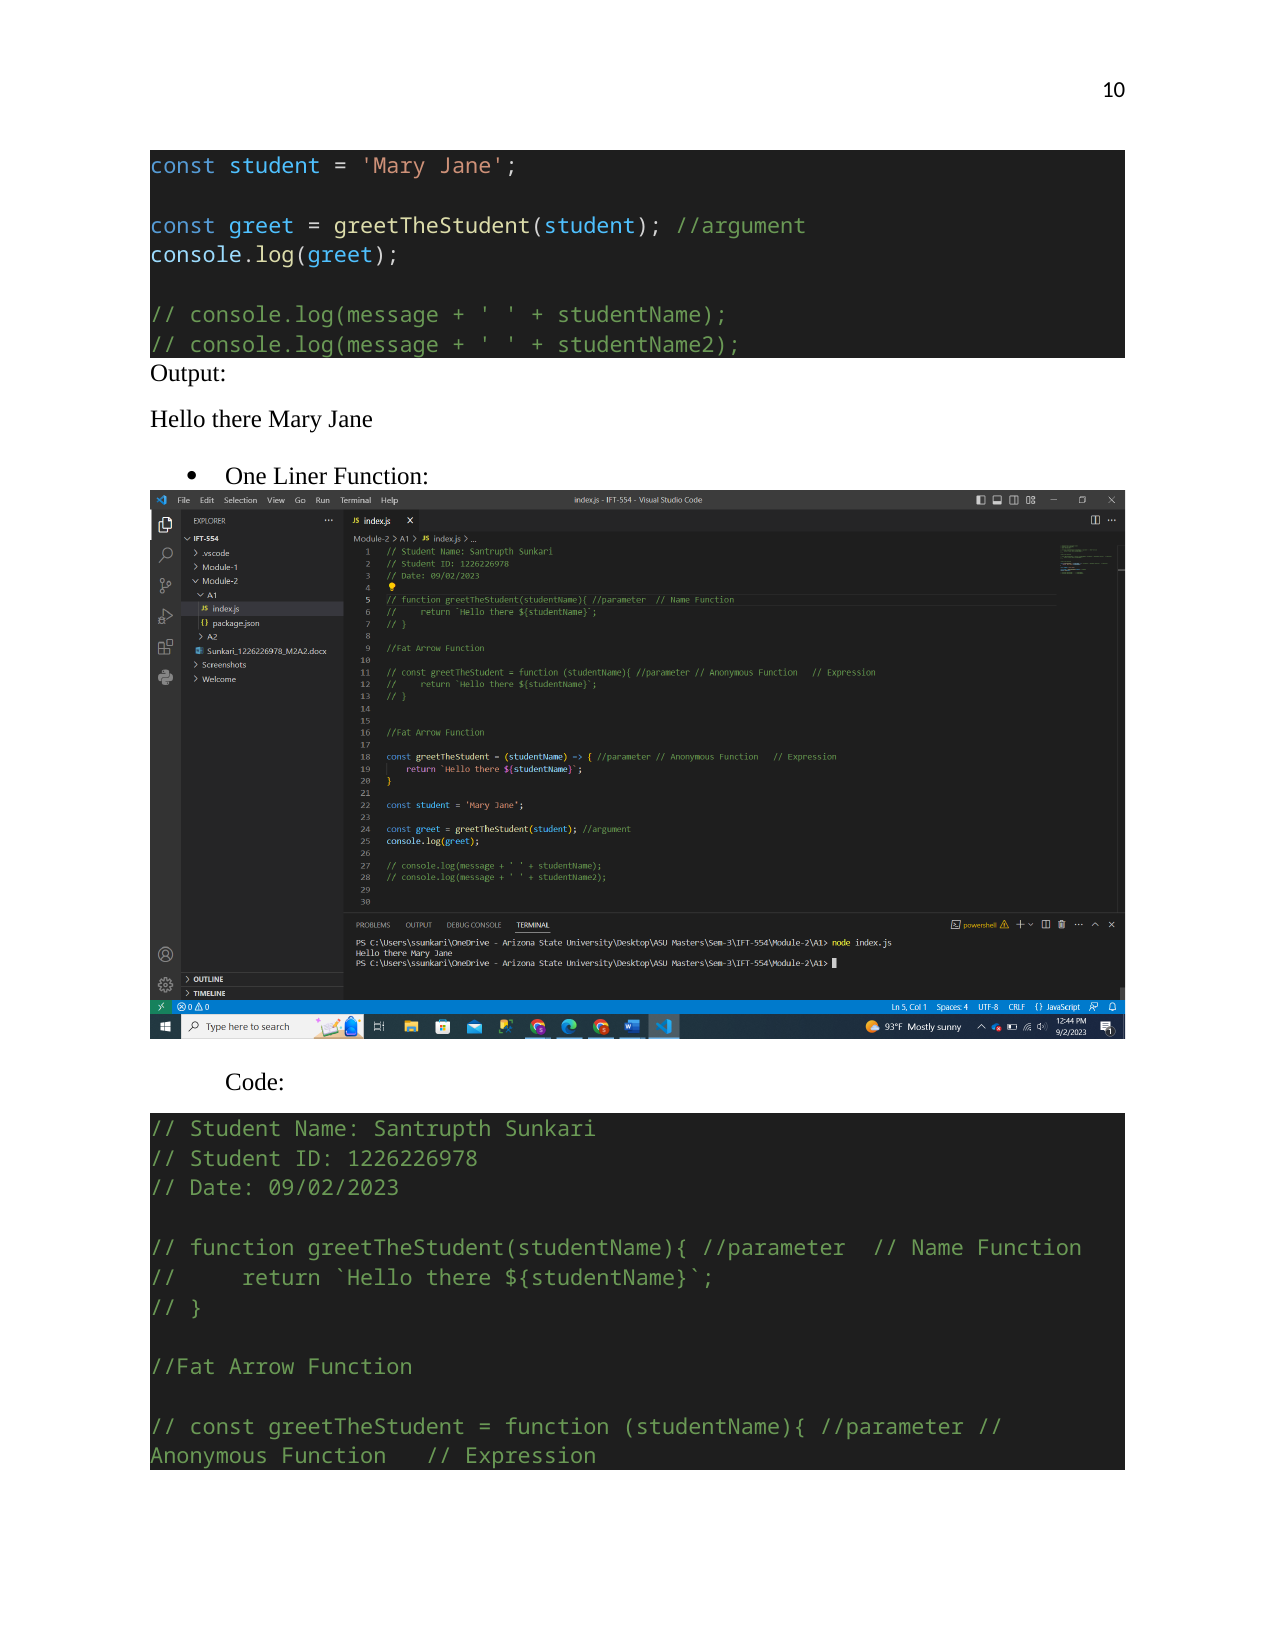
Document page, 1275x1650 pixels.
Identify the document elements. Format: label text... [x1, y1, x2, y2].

picture [150, 490, 1125, 1039]
text // } [150, 1292, 1125, 1321]
text // const greetTheStudent = function (studentName){ //parameter // Anonymous Function // Expression [150, 1411, 1125, 1470]
text Output: [150, 358, 1125, 387]
text console.log(greet); [150, 239, 1125, 269]
text // console.log(message + ' ' + studentName2); [150, 329, 1125, 358]
text // console.log(message + ' ' + studentName); [150, 299, 1125, 329]
text //Fat Arrow Function [150, 1351, 1125, 1381]
text const student = 'Mary Jane'; [150, 150, 1125, 180]
text // function greetTheStudent(studentName){ //parameter // Name Function [150, 1232, 1125, 1262]
list Hello there Mary Jane [150, 404, 1125, 433]
text // Student ID: 1226226978 [150, 1143, 1125, 1172]
text const greet = greetTheStudent(student); //argument [150, 209, 1125, 239]
text // return `Hello there ${studentName}`; [150, 1262, 1125, 1292]
text // Student Name: Santrupth Sunkari [150, 1113, 1125, 1143]
text // Date: 09/02/2023 [150, 1172, 1125, 1202]
list Code: [225, 1067, 1125, 1096]
list One Liner Function: [187, 461, 1125, 490]
